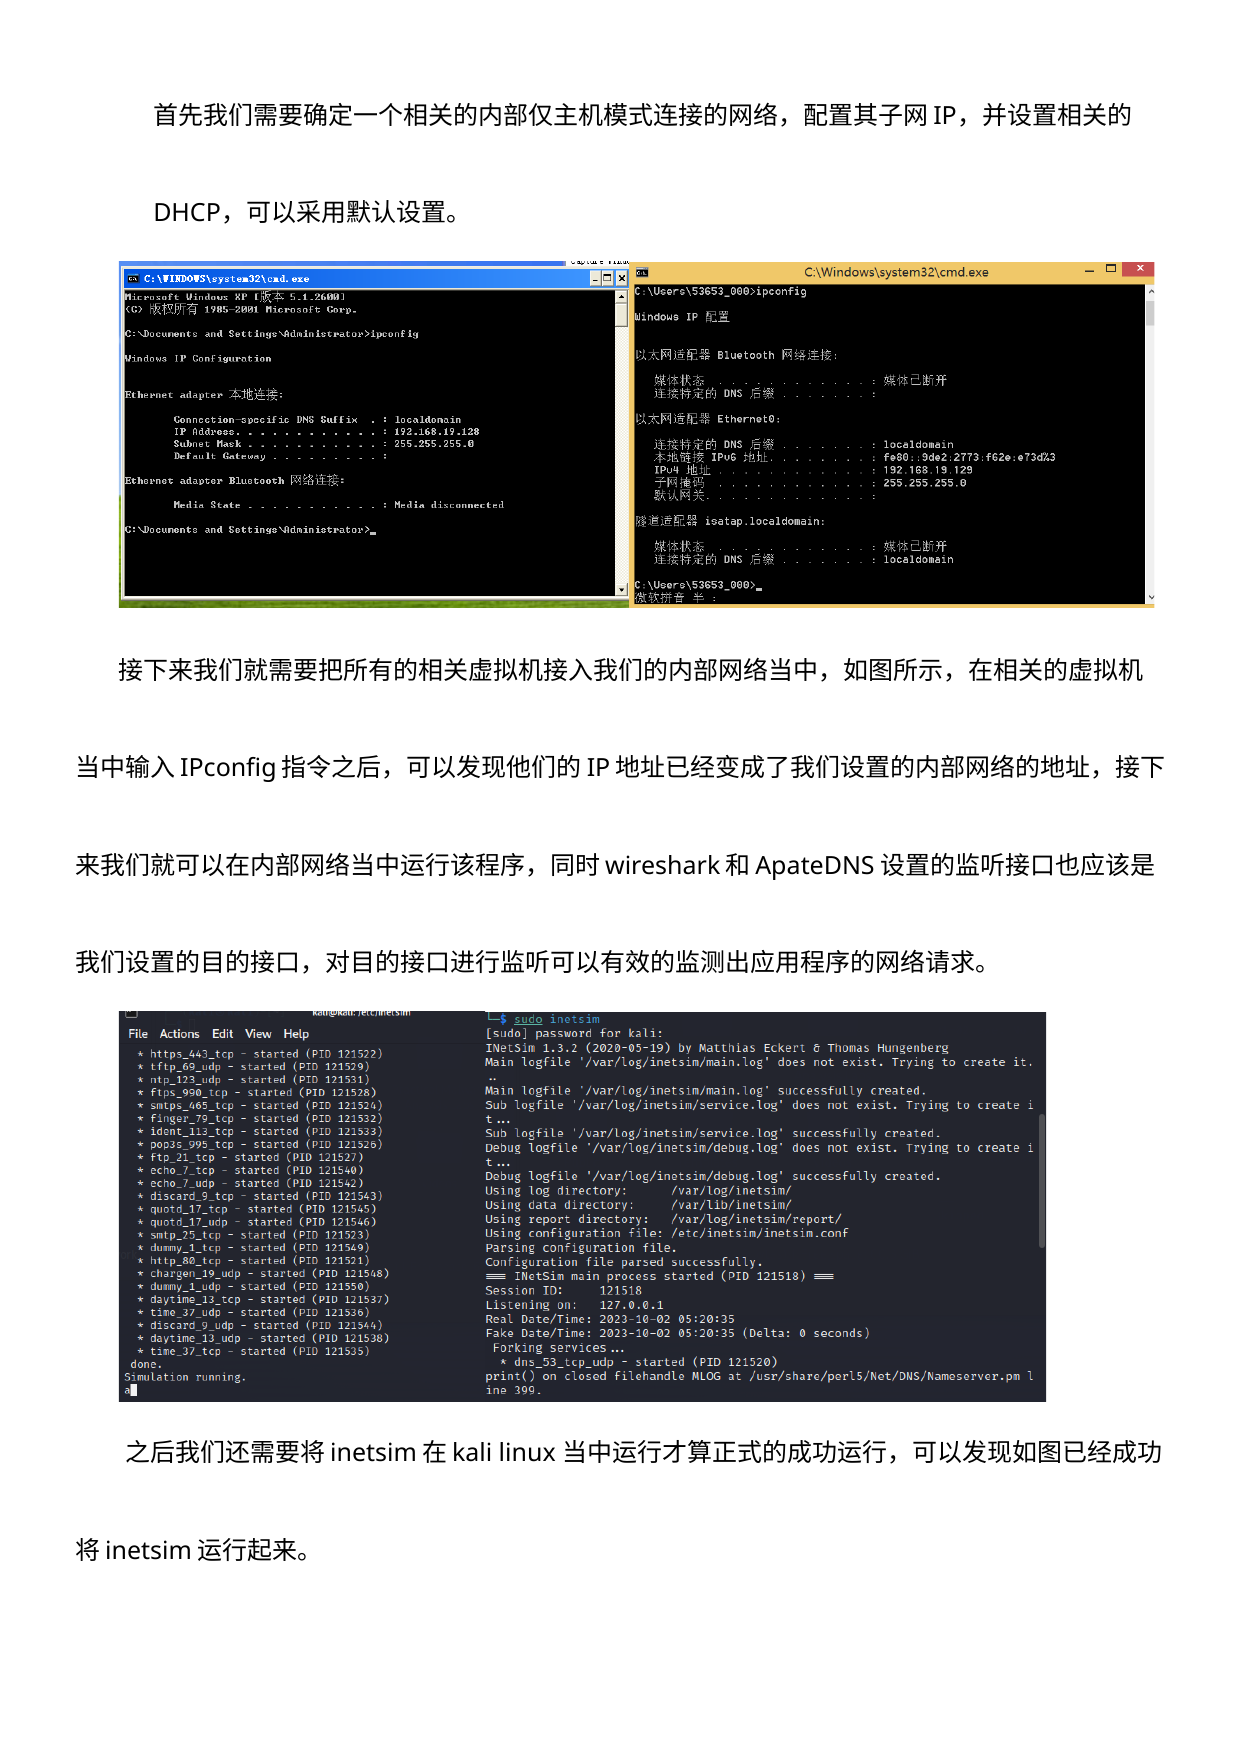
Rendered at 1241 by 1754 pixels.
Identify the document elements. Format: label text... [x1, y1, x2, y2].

list 接下来我们就需要把所有的相关虚拟机接入我们的内部网络当中，如图所示，在相关的虚拟机当中输入IPconfig指令之后，可以发现他们的IP地址已经变成了我们设置的内部网络的地址，接下来我们就可以在内部网络当中运行该程序，同时wireshark和ApateDNS设置的监听接口也应该是我们设置的目的接口，对目的接口进行监听可以有效的监测出应用程序的网络请求。 [75, 636, 1165, 993]
list 之后我们还需要将inetsim在kali linux 当中运行才算正式的成功运行，可以发现如图已经成功将inetsim运行起来。 [75, 1418, 1165, 1581]
list 首先我们需要确定一个相关的内部仅主机模式连接的网络，配置其子网IP，并设置相关的DHCP，可以采用默认设置。 [153, 81, 1165, 243]
picture [118, 1011, 1047, 1402]
picture [118, 261, 1155, 608]
